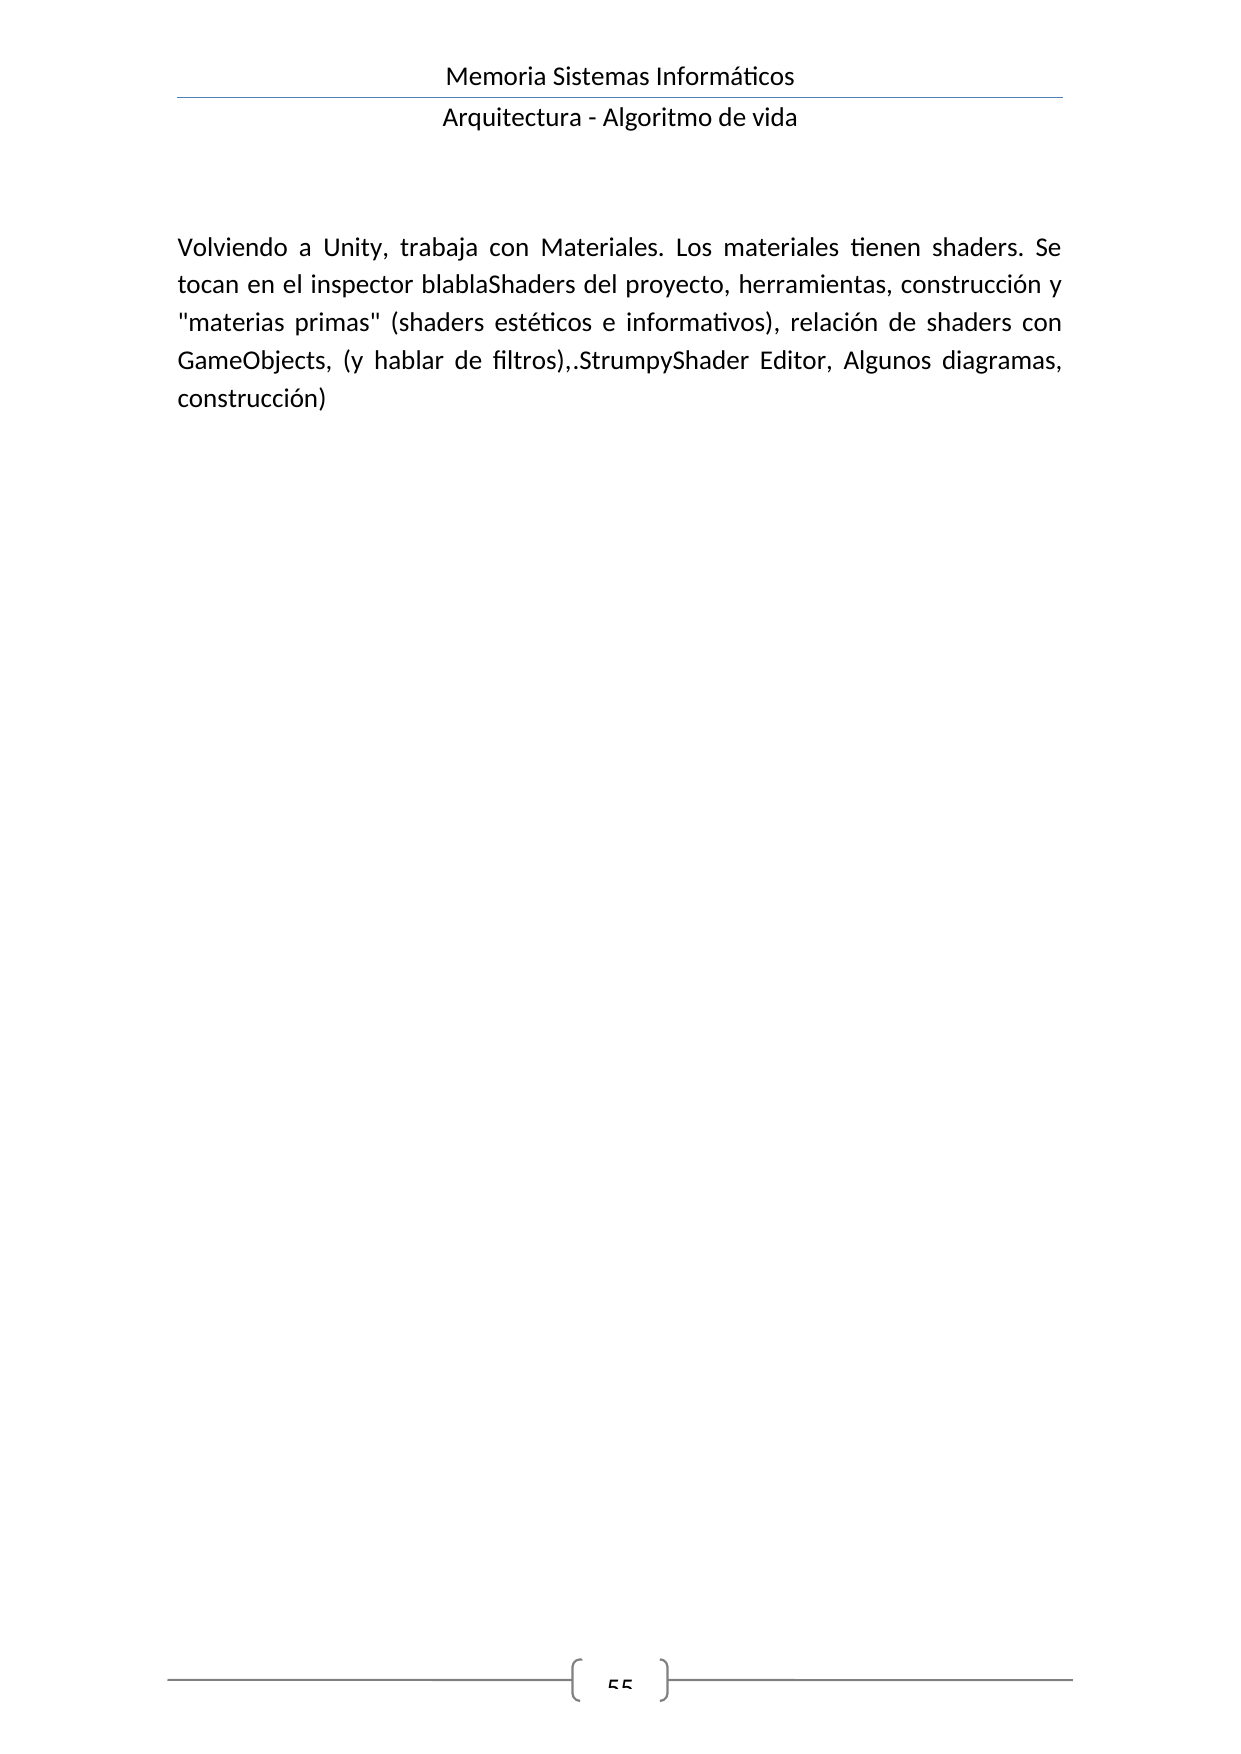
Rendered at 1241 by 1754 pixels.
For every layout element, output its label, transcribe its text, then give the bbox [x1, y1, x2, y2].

text Volviendo a Unity, trabaja con Materiales. Los materiales tienen shaders. Se tocan en el inspector blablaShaders del proyecto, herramientas, construcción y "materias primas" (shaders estéticos e informativos), relación de shaders con GameObjects, (y hablar de filtros),.StrumpyShader Editor, Algunos diagramas, construcción) [177, 230, 1063, 414]
